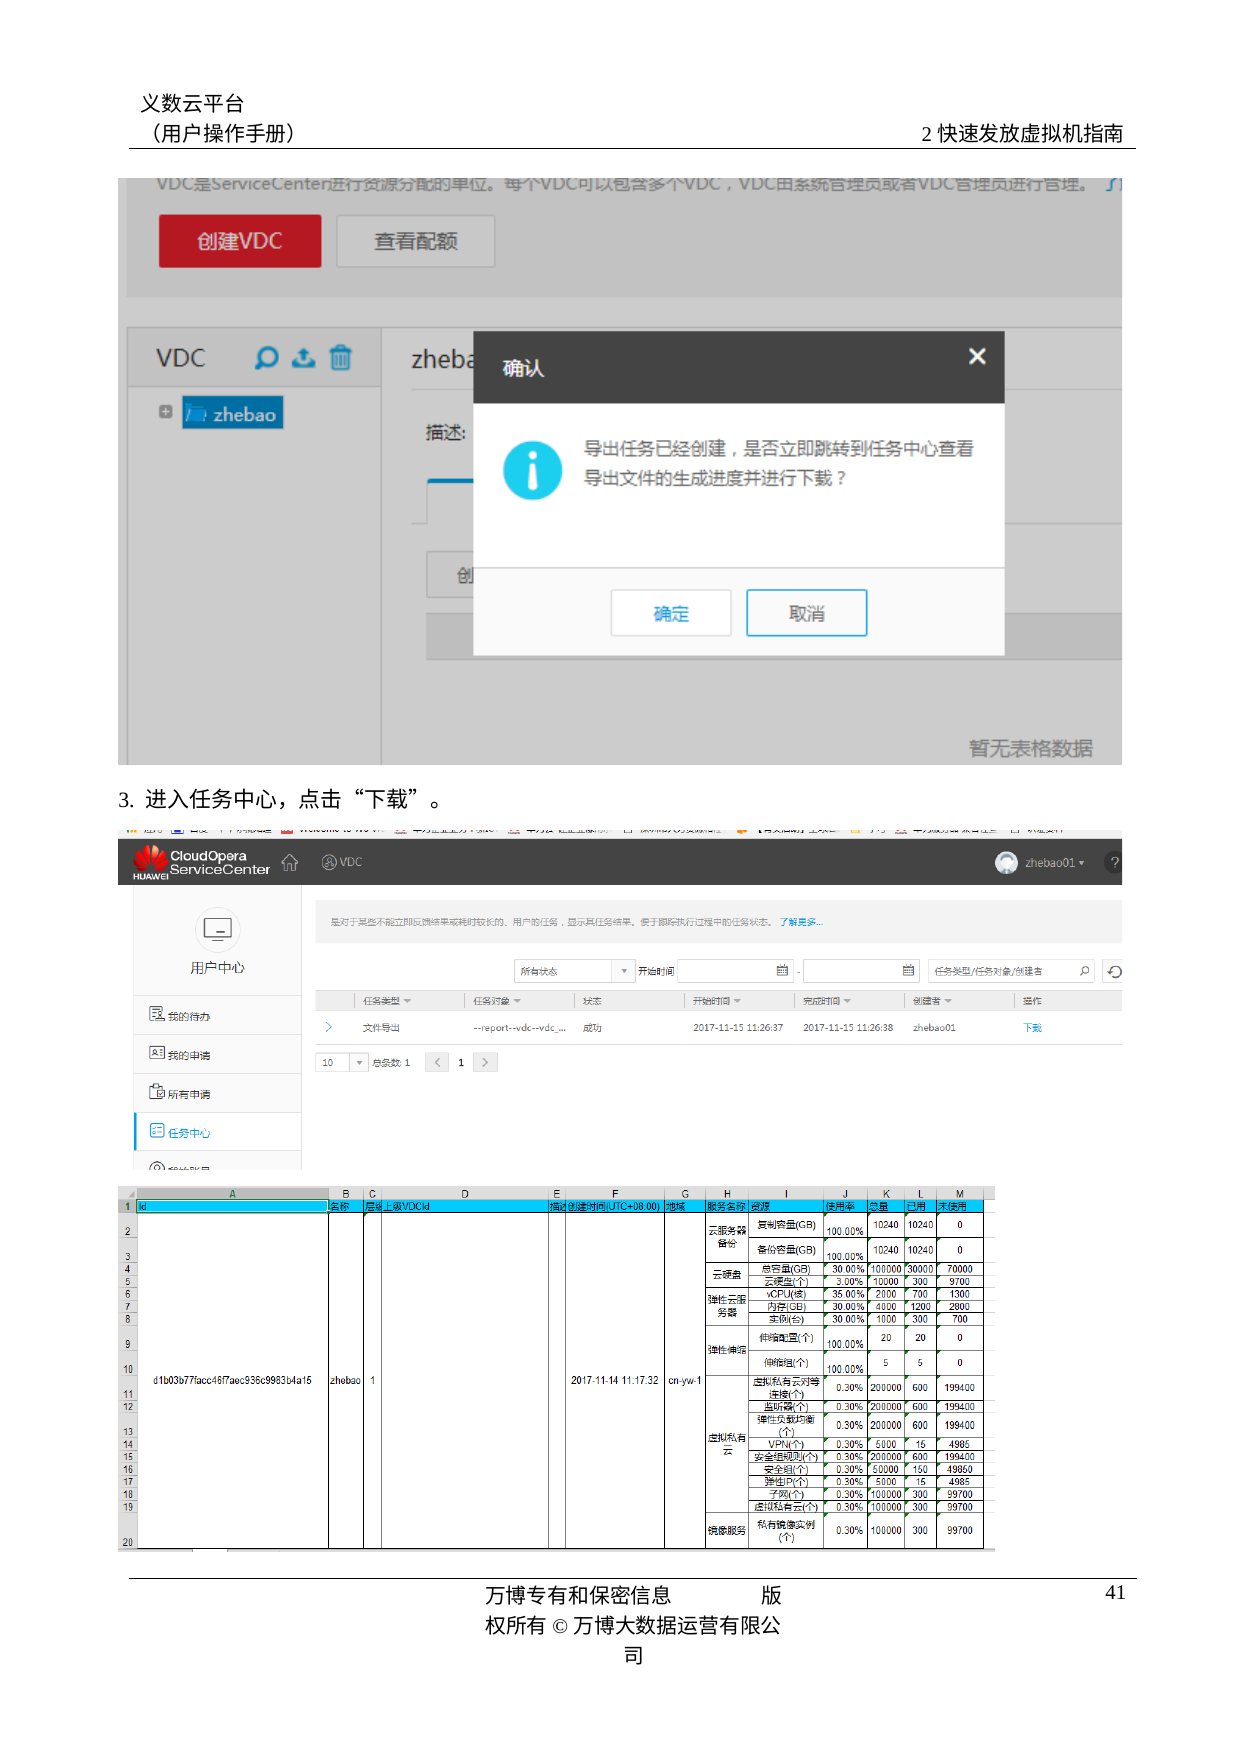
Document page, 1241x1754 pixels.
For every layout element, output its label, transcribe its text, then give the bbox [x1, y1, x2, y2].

picture [118, 830, 1123, 1170]
picture [118, 1186, 996, 1552]
picture [118, 178, 1123, 765]
text 3. 进入任务中心，点击“下载”。 [118, 782, 1122, 813]
